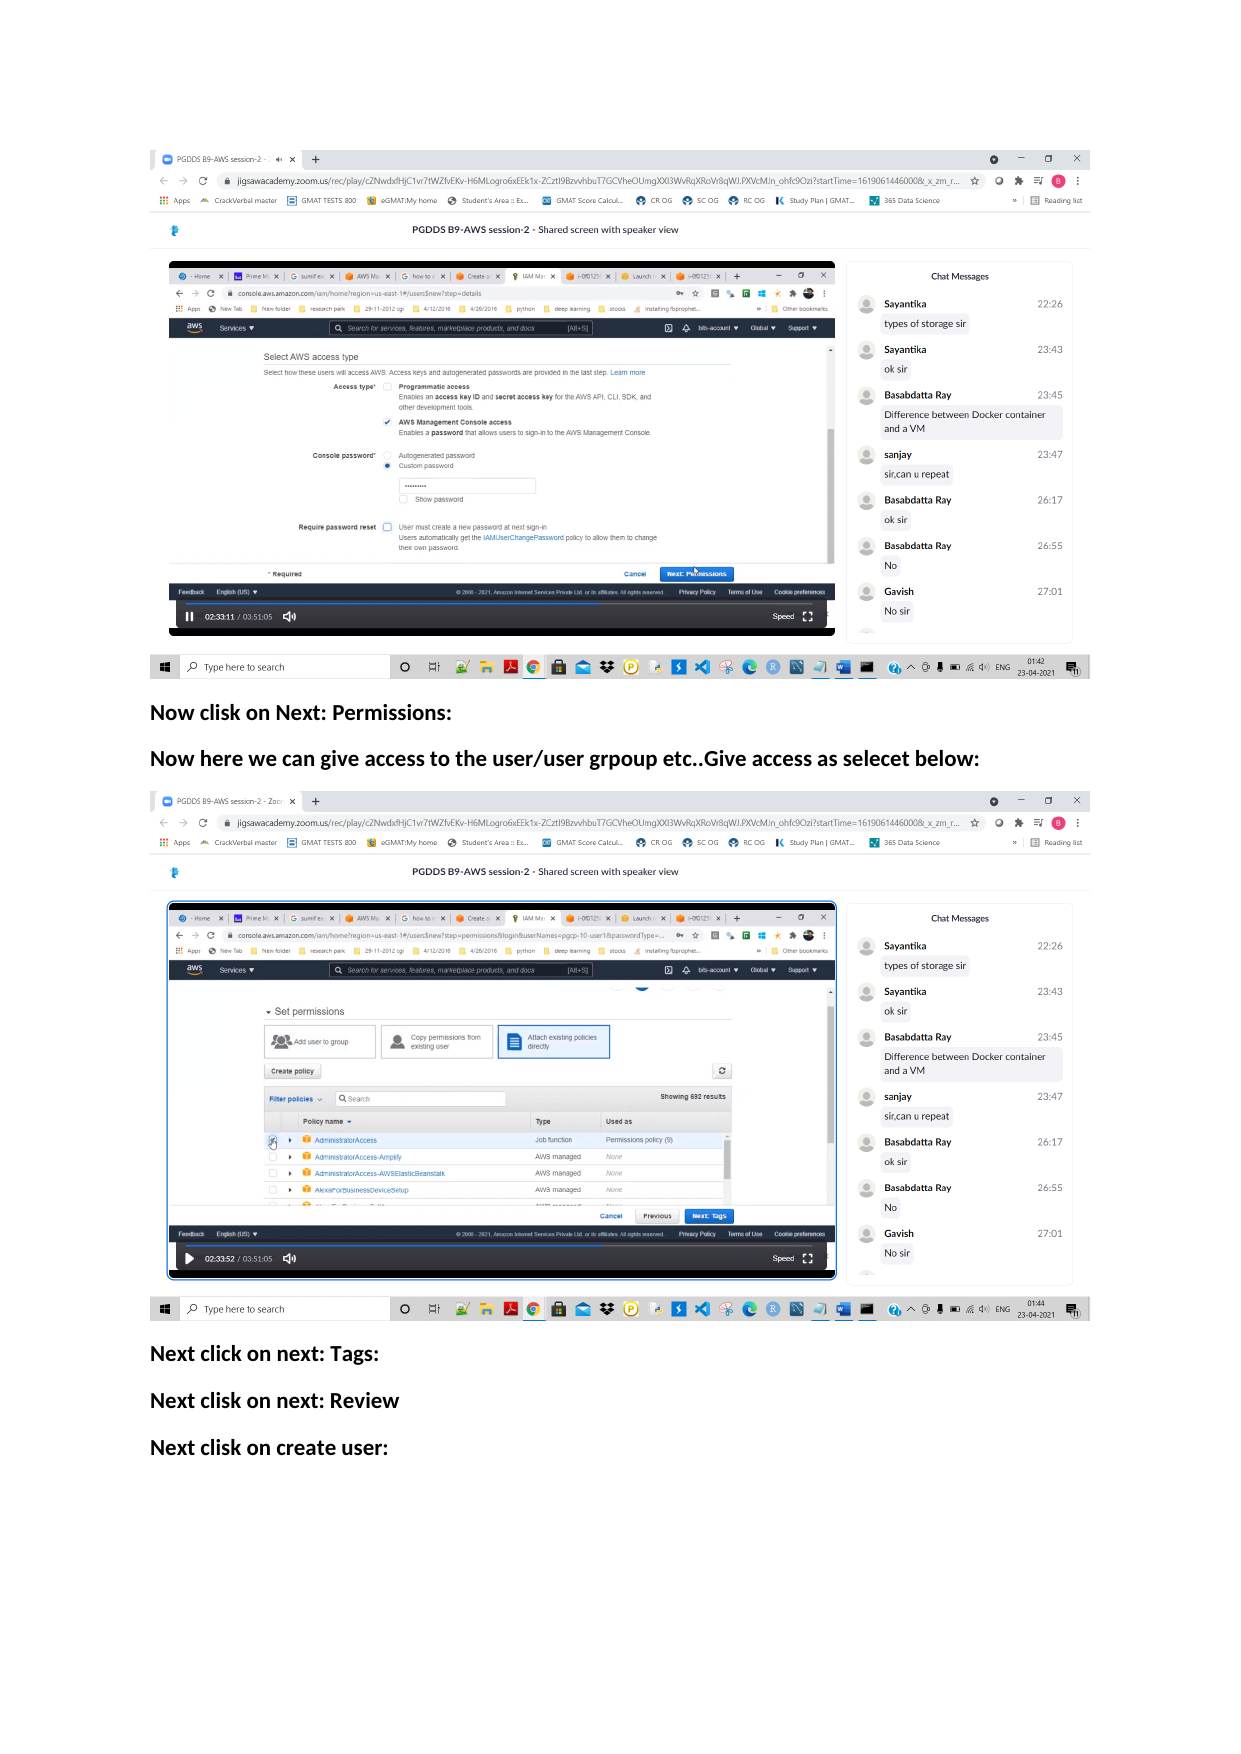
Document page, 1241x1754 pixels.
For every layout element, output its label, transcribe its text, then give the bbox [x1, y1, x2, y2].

text Now clisk on Next: Permissions: [150, 698, 1090, 726]
text Next clisk on create user: [150, 1433, 1090, 1461]
text Next click on next: Tags: [150, 1339, 1090, 1367]
text Next clisk on next: Review [150, 1386, 1090, 1414]
picture [150, 791, 1091, 1321]
picture [150, 150, 1091, 679]
text Now here we can give access to the user/user grpoup etc..Give access as selecet below: [150, 744, 1090, 773]
